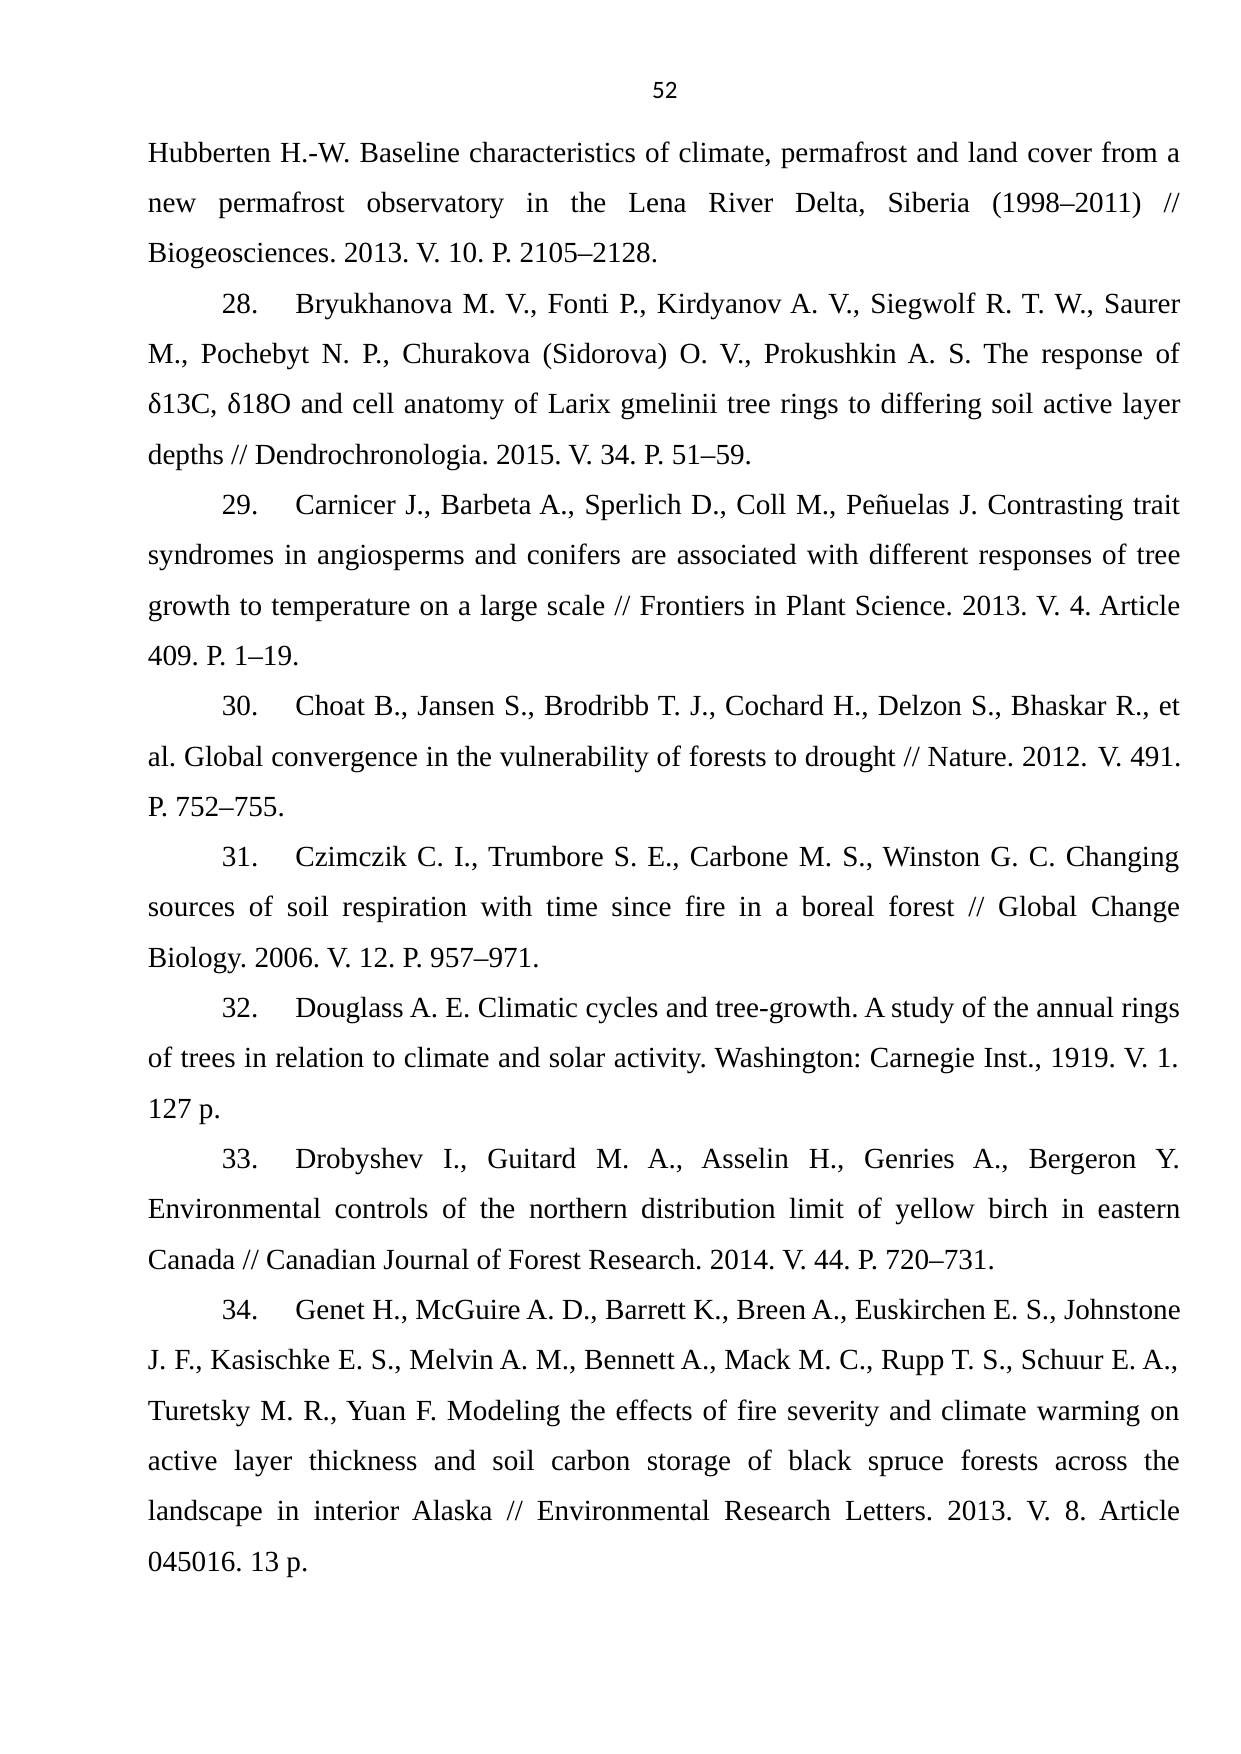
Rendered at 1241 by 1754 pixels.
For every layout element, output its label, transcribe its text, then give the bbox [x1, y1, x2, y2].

list Genet H., McGuire A. D., Barrett K., Breen A., Euskirchen E. S., Johnstone J. F., Kasischke E. S., Melvin A. M., Bennett A., Mack M. C., Rupp T. S., Schuur E. A., Turetsky M. R., Yuan F. Modeling the effects of fire severity and climate warming on active layer thickness and soil carbon storage of black spruce forests across the landscape in interior Alaska // Environmental Research Letters. 2013. V. 8. Article 045016. 13 p. [148, 1292, 1181, 1577]
list Douglass A. E. Climatic cycles and tree-growth. A study of the annual rings of trees in relation to climate and solar activity. Washington: Carnegie Inst., 1919. V. 1. 127 p. [148, 990, 1181, 1124]
list Bryukhanova M. V., Fonti P., Kirdyanov A. V., Siegwolf R. T. W., Saurer M., Pochebyt N. P., Churakova (Sidorova) O. V., Prokushkin A. S. The response of δ13C, δ18O and cell anatomy of Larix gmelinii tree rings to differing soil active layer depths // Dendrochronologia. 2015. V. 34. P. 51–59. [148, 286, 1181, 470]
list Czimczik C. I., Trumbore S. E., Carbone M. S., Winston G. C. Changing sources of soil respiration with time since fire in a boreal forest // Global Change Biology. 2006. V. 12. P. 957–971. [148, 839, 1181, 973]
list Choat B., Jansen S., Brodribb T. J., Cochard H., Delzon S., Bhaskar R., et al. Global convergence in the vulnerability of forests to drought // Nature. 2012. V. 491. P. 752–755. [148, 688, 1181, 822]
list Drobyshev I., Guitard M. A., Asselin H., Genries A., Bergeron Y. Environmental controls of the northern distribution limit of yellow birch in eastern Canada // Canadian Journal of Forest Research. 2014. V. 44. P. 720–731. [148, 1141, 1181, 1275]
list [148, 135, 1181, 269]
list Carnicer J., Barbeta A., Sperlich D., Coll M., Peñuelas J. Contrasting trait syndromes in angiosperms and conifers are associated with different responses of tree growth to temperature on a large scale // Frontiers in Plant Science. 2013. V. 4. Article 409. P. 1–19. [148, 487, 1181, 672]
